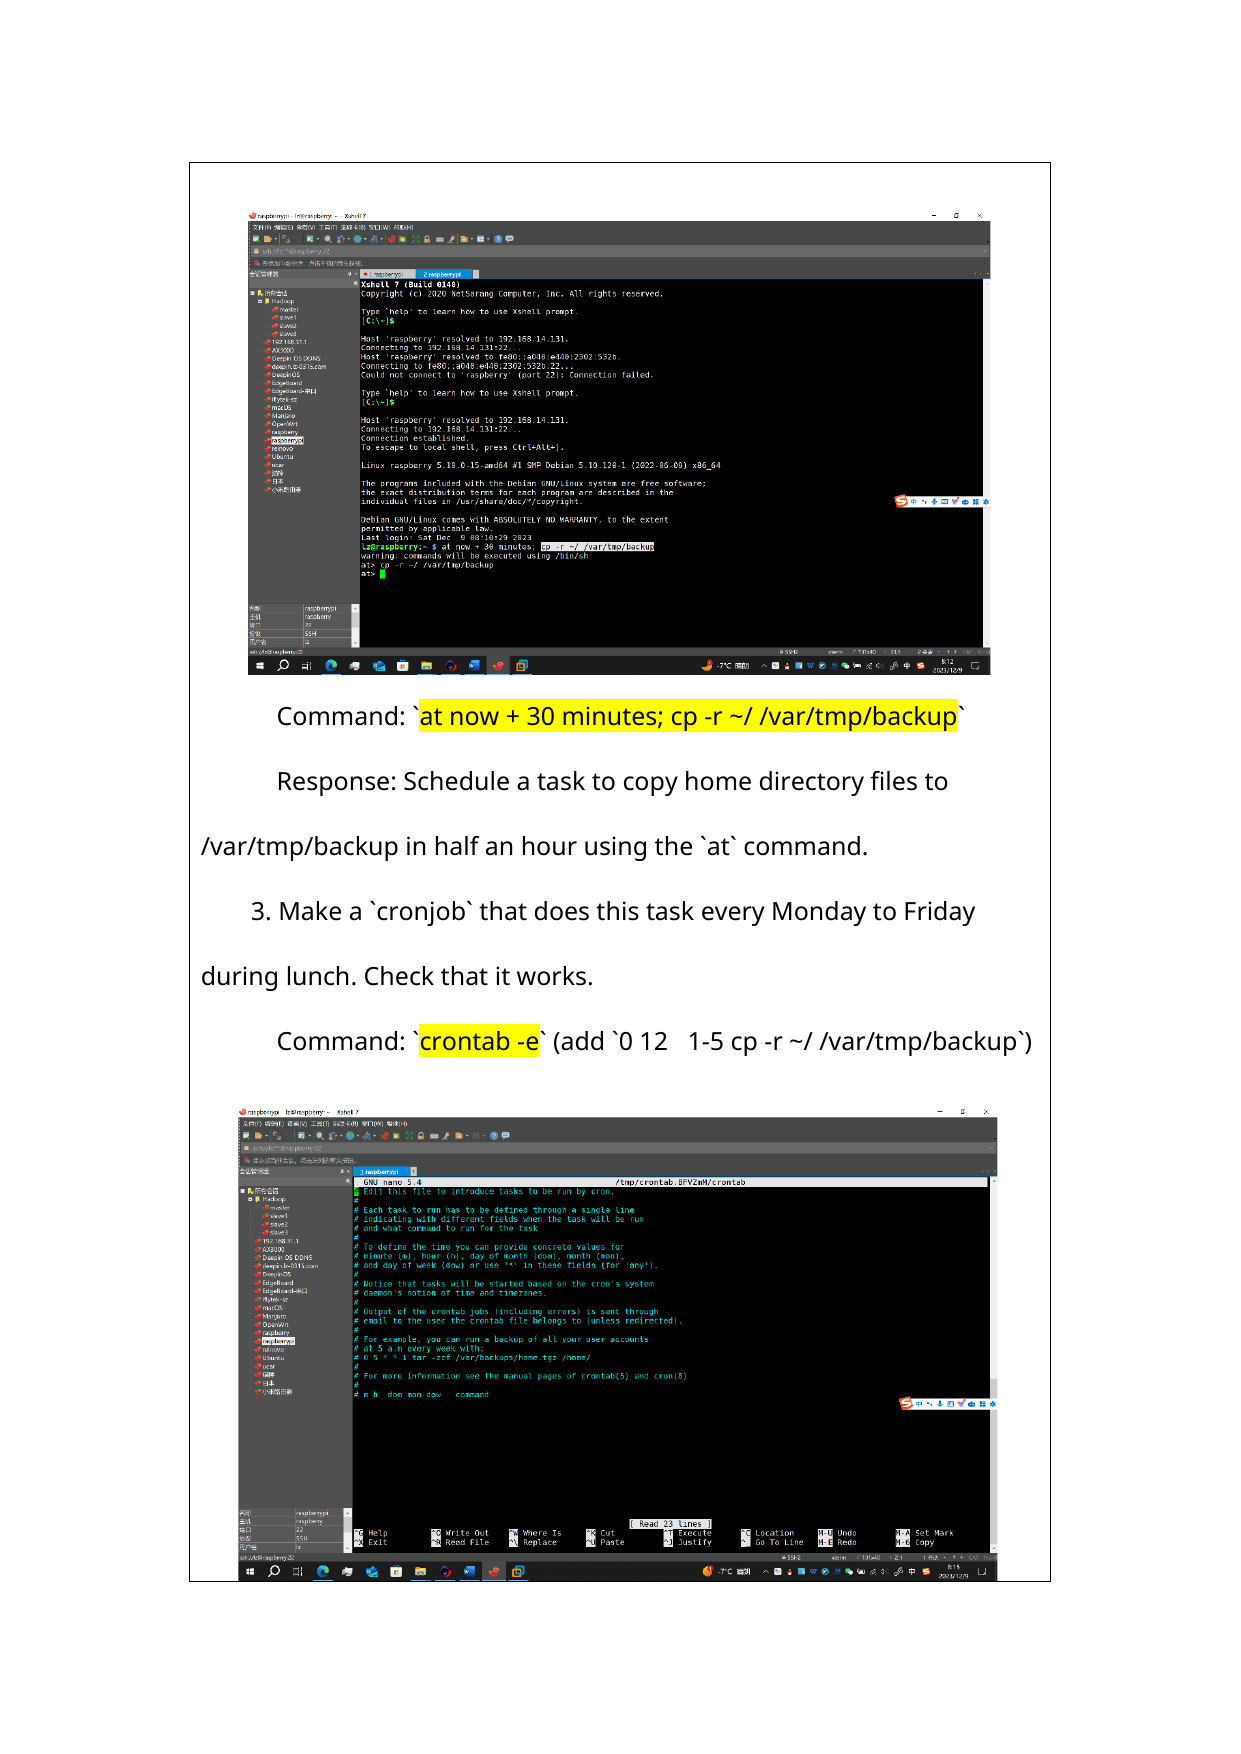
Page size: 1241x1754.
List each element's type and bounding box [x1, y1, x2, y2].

picture [248, 210, 991, 675]
table_cell [190, 163, 1050, 1581]
picture [238, 1106, 998, 1581]
